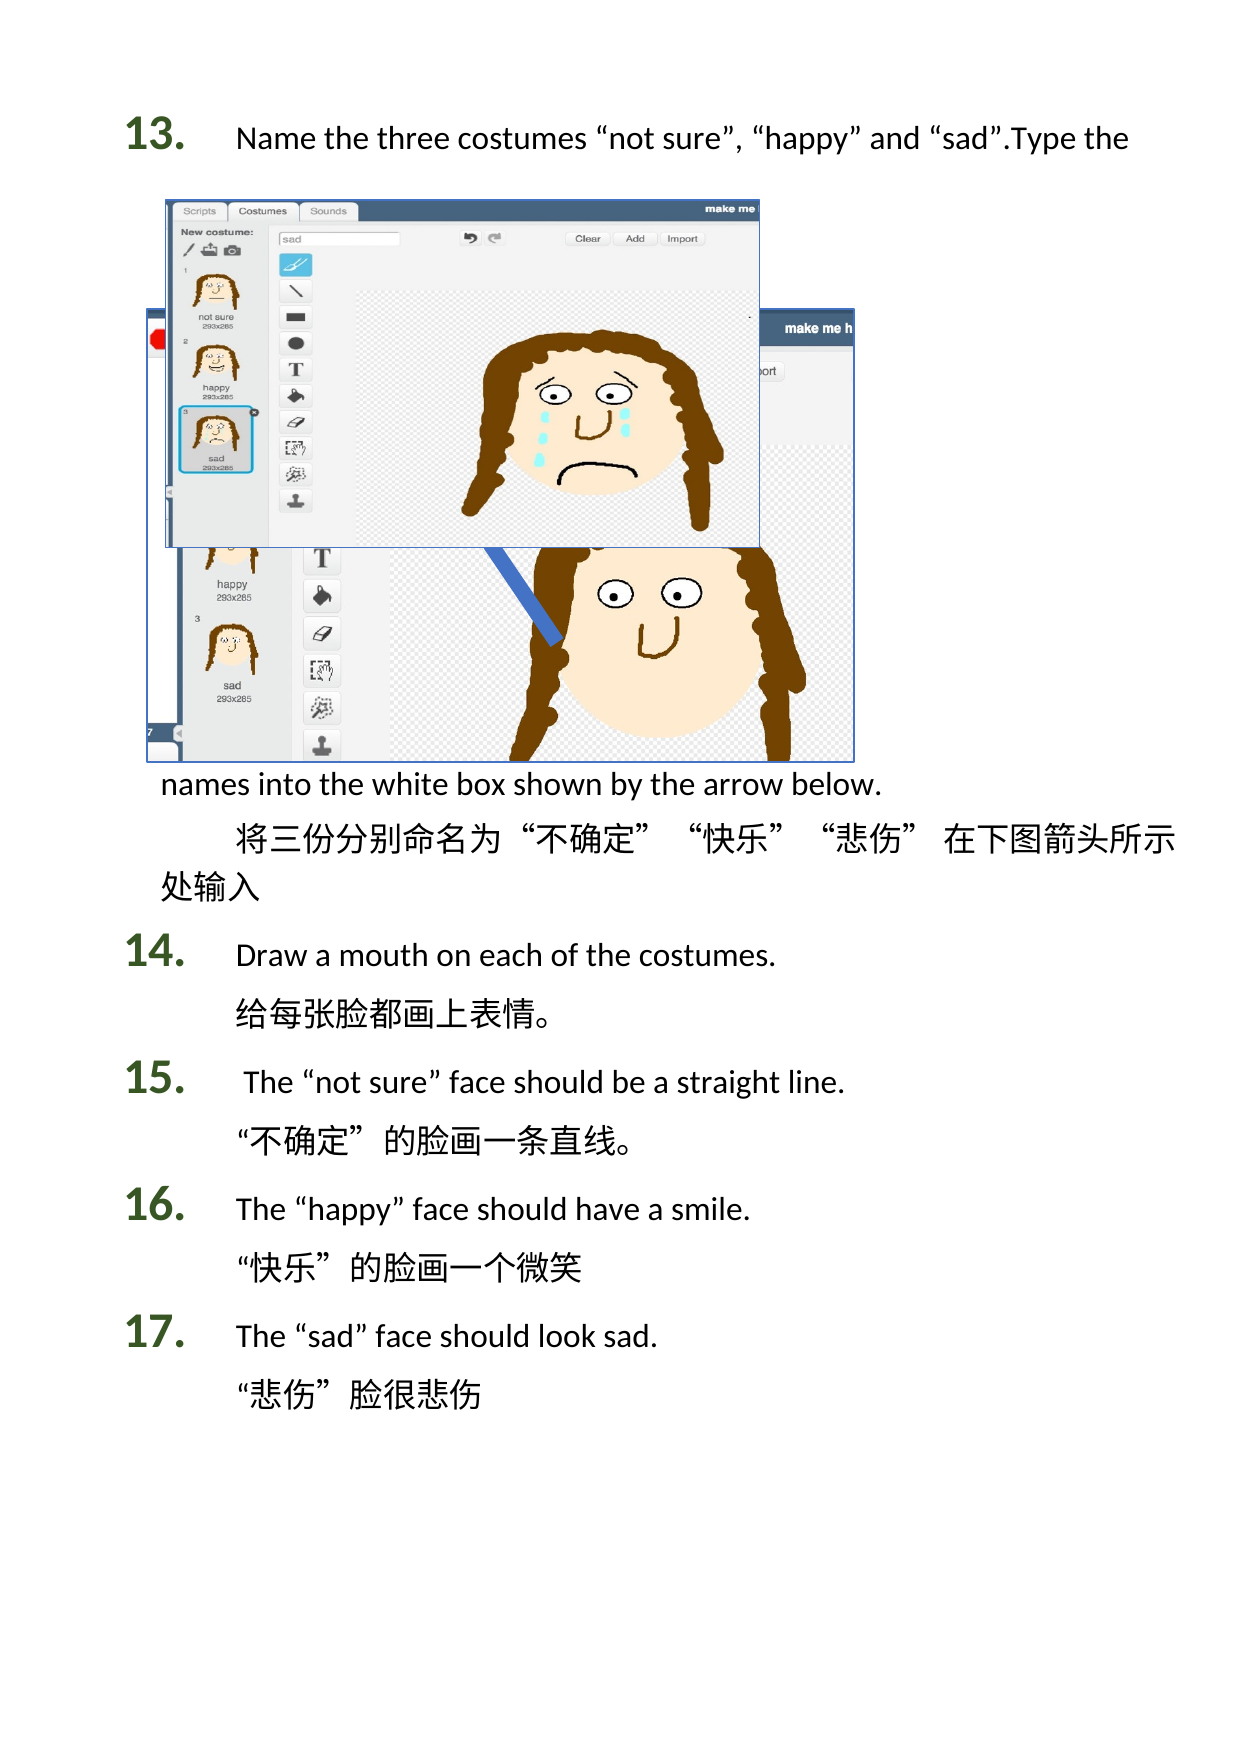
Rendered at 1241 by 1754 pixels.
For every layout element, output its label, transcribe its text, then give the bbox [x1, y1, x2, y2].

text “悲伤”脸很悲伤 [160, 1368, 1198, 1417]
list The “not sure” face should be a straight line. [123, 1044, 1198, 1106]
list The “happy” face should have a smile. [123, 1172, 1198, 1233]
picture [148, 310, 853, 761]
text “不确定”的脸画一条直线。 [160, 1114, 1198, 1163]
text “快乐”的脸画一个微笑 [160, 1241, 1198, 1290]
text 给每张脸都画上表情。 [160, 987, 1198, 1036]
list The “sad” face should look sad. [123, 1298, 1198, 1359]
picture [166, 201, 759, 547]
text 将三份分别命名为“不确定”“快乐”“悲伤” 在下图箭头所示处输入 [160, 812, 1198, 909]
list Draw a mouth on each of the costumes. [123, 918, 1198, 979]
